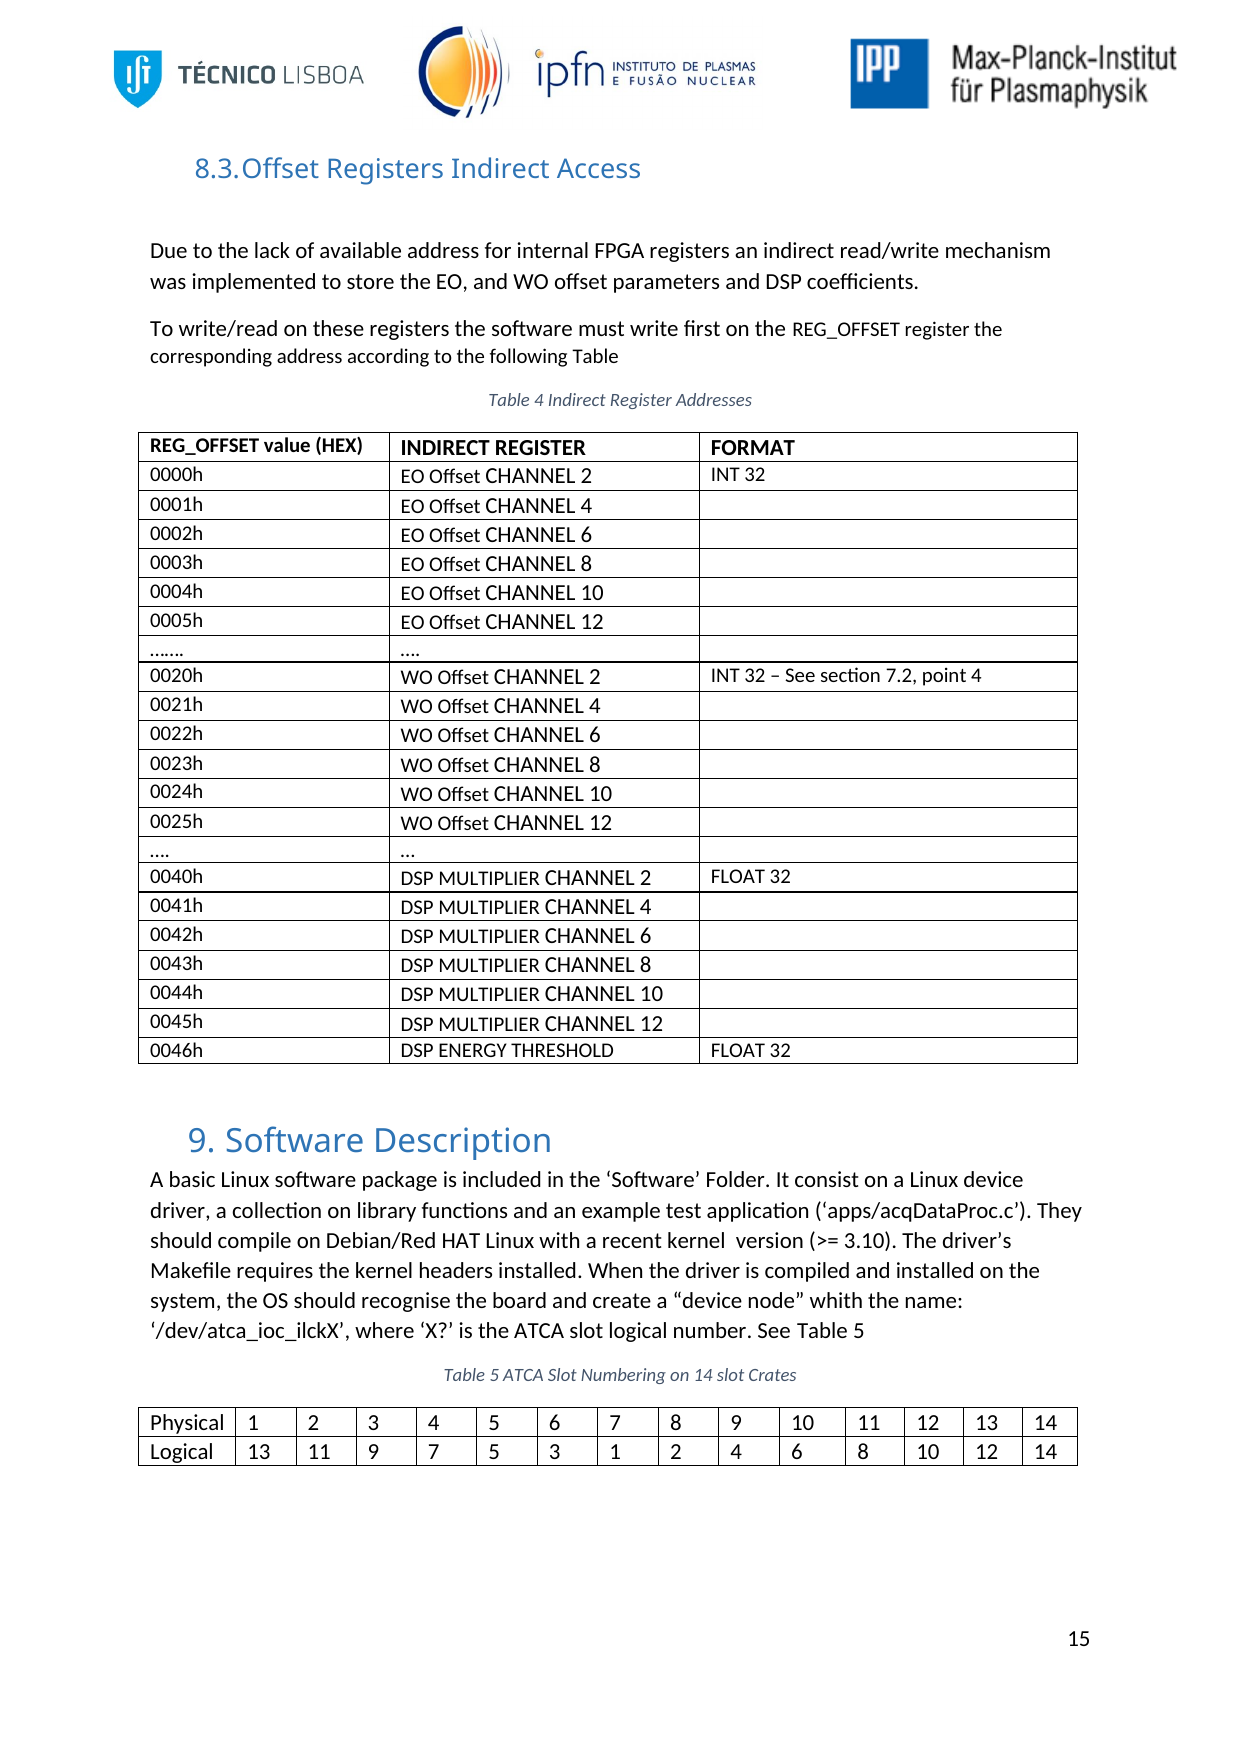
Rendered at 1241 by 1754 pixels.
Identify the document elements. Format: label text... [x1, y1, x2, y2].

text Table 4 Indirect Register Addresses [150, 388, 1090, 411]
table_cell EO Offset CHANNEL 10 [390, 578, 699, 606]
table_cell 0024h [139, 779, 389, 807]
table_cell WO Offset CHANNEL 2 [390, 663, 699, 691]
table_cell 0025h [139, 808, 389, 836]
table_cell 0004h [139, 578, 389, 606]
table_cell 0046h [139, 1038, 389, 1063]
table_cell 5 [477, 1437, 537, 1465]
table_header 10 [780, 1408, 845, 1436]
table_header 7 [598, 1408, 658, 1436]
table_cell [700, 951, 1077, 978]
table_cell [700, 808, 1077, 836]
table_cell EO Offset CHANNEL 8 [390, 549, 699, 577]
table_cell 6 [780, 1437, 845, 1465]
table_cell 3 [538, 1437, 597, 1465]
table_cell DSP ENERGY THRESHOLD [390, 1038, 699, 1063]
table_cell WO Offset CHANNEL 12 [390, 808, 699, 836]
table_cell [700, 779, 1077, 807]
table_cell 0041h [139, 893, 389, 920]
table_cell [700, 980, 1077, 1008]
table_header 11 [846, 1408, 904, 1436]
subtitle Software Description [187, 1117, 1090, 1162]
table_cell DSP MULTIPLIER CHANNEL 2 [390, 863, 699, 891]
table_cell WO Offset CHANNEL 10 [390, 779, 699, 807]
table_cell 0042h [139, 921, 389, 949]
table_header 12 [905, 1408, 963, 1436]
table_header 6 [538, 1408, 597, 1436]
table_cell [700, 578, 1077, 606]
text Due to the lack of available address for internal FPGA registers an indirect read/write mechanism was implemented to store the EO, and WO offset parameters and DSP coefficients. [150, 237, 1090, 295]
table_cell Logical [139, 1437, 235, 1465]
table_cell 0020h [139, 663, 389, 691]
table_cell DSP MULTIPLIER CHANNEL 10 [390, 980, 699, 1008]
table_cell FLOAT 32 [700, 1038, 1077, 1063]
table_cell 0003h [139, 549, 389, 577]
table_cell 9 [357, 1437, 416, 1465]
table_cell 7 [417, 1437, 476, 1465]
table_cell DSP MULTIPLIER CHANNEL 4 [390, 893, 699, 920]
table_cell INT 32 [700, 462, 1077, 490]
table_header 9 [719, 1408, 779, 1436]
table_cell 10 [905, 1437, 963, 1465]
table_cell 1 [598, 1437, 658, 1465]
picture [826, 25, 1210, 123]
table_cell FLOAT 32 [700, 863, 1077, 891]
table_cell ……. [139, 636, 389, 661]
table_cell EO Offset CHANNEL 6 [390, 520, 699, 548]
table_cell [700, 520, 1077, 548]
table_cell DSP MULTIPLIER CHANNEL 12 [390, 1009, 699, 1037]
table_cell 0045h [139, 1009, 389, 1037]
table_header 2 [297, 1408, 356, 1436]
table_cell [700, 549, 1077, 577]
table_header REG_OFFSET value (HEX) [139, 433, 389, 461]
table_cell 0000h [139, 462, 389, 490]
table_header 1 [236, 1408, 296, 1436]
table_cell [700, 750, 1077, 778]
table_cell 13 [236, 1437, 296, 1465]
table_cell 0002h [139, 520, 389, 548]
table_cell 14 [1023, 1437, 1077, 1465]
table_cell 0005h [139, 607, 389, 635]
table_header INDIRECT REGISTER [390, 433, 699, 461]
table_cell 12 [964, 1437, 1022, 1465]
table_cell …. [390, 636, 699, 661]
table_header 8 [659, 1408, 718, 1436]
table_cell [700, 921, 1077, 949]
table_header 4 [417, 1408, 476, 1436]
table_cell [700, 491, 1077, 519]
table_cell 0022h [139, 721, 389, 749]
table_cell [700, 837, 1077, 862]
table_header Physical [139, 1408, 235, 1436]
table_header 13 [964, 1408, 1022, 1436]
table_cell 0001h [139, 491, 389, 519]
table_cell [700, 636, 1077, 661]
table_cell EO Offset CHANNEL 12 [390, 607, 699, 635]
subtitle Offset Registers Indirect Access [194, 150, 1090, 187]
table_cell 0021h [139, 692, 389, 719]
table_cell 0044h [139, 980, 389, 1008]
table_cell DSP MULTIPLIER CHANNEL 8 [390, 951, 699, 978]
table_cell 11 [297, 1437, 356, 1465]
table_cell …. [139, 837, 389, 862]
text Table 5 ATCA Slot Numbering on 14 slot Crates [150, 1363, 1090, 1386]
table_cell [700, 1009, 1077, 1037]
table_cell [700, 692, 1077, 719]
table_cell [700, 607, 1077, 635]
table_cell EO Offset CHANNEL 4 [390, 491, 699, 519]
table_cell EO Offset CHANNEL 2 [390, 462, 699, 490]
table_cell 4 [719, 1437, 779, 1465]
table_cell [700, 721, 1077, 749]
table_cell [700, 893, 1077, 920]
table_cell 2 [659, 1437, 718, 1465]
table_cell DSP MULTIPLIER CHANNEL 6 [390, 921, 699, 949]
table_cell 8 [846, 1437, 904, 1465]
table_header 5 [477, 1408, 537, 1436]
table_cell 0043h [139, 951, 389, 978]
table_cell WO Offset CHANNEL 4 [390, 692, 699, 719]
table_cell WO Offset CHANNEL 8 [390, 750, 699, 778]
table_header 14 [1023, 1408, 1077, 1436]
text To write/read on these registers the software must write first on the REG_OFFSET register the corresponding address according to the following Table [150, 314, 1090, 369]
table_cell INT 32 – See section 7.2, point 4 [700, 663, 1077, 691]
picture [79, 42, 392, 114]
picture [403, 16, 763, 130]
table_header FORMAT [700, 433, 1077, 461]
table_cell … [390, 837, 699, 862]
table_cell WO Offset CHANNEL 6 [390, 721, 699, 749]
table_header 3 [357, 1408, 416, 1436]
text A basic Linux software package is included in the ‘Software’ Folder. It consist on a Linux device driver, a collection on library functions and an example test application (‘apps/acqDataProc.c’). They should compile on Debian/Red HAT Linux with a recent kernel version (>= 3.10). The driver’s Makefile requires the kernel headers installed. When the driver is compiled and installed on the system, the OS should recognise the board and create a “device node” whith the name: ‘/dev/atca_ioc_ilckX’, where ‘X?’ is the ATCA slot logical number. See Table 5 [150, 1166, 1090, 1344]
table_cell 0023h [139, 750, 389, 778]
table_cell 0040h [139, 863, 389, 891]
